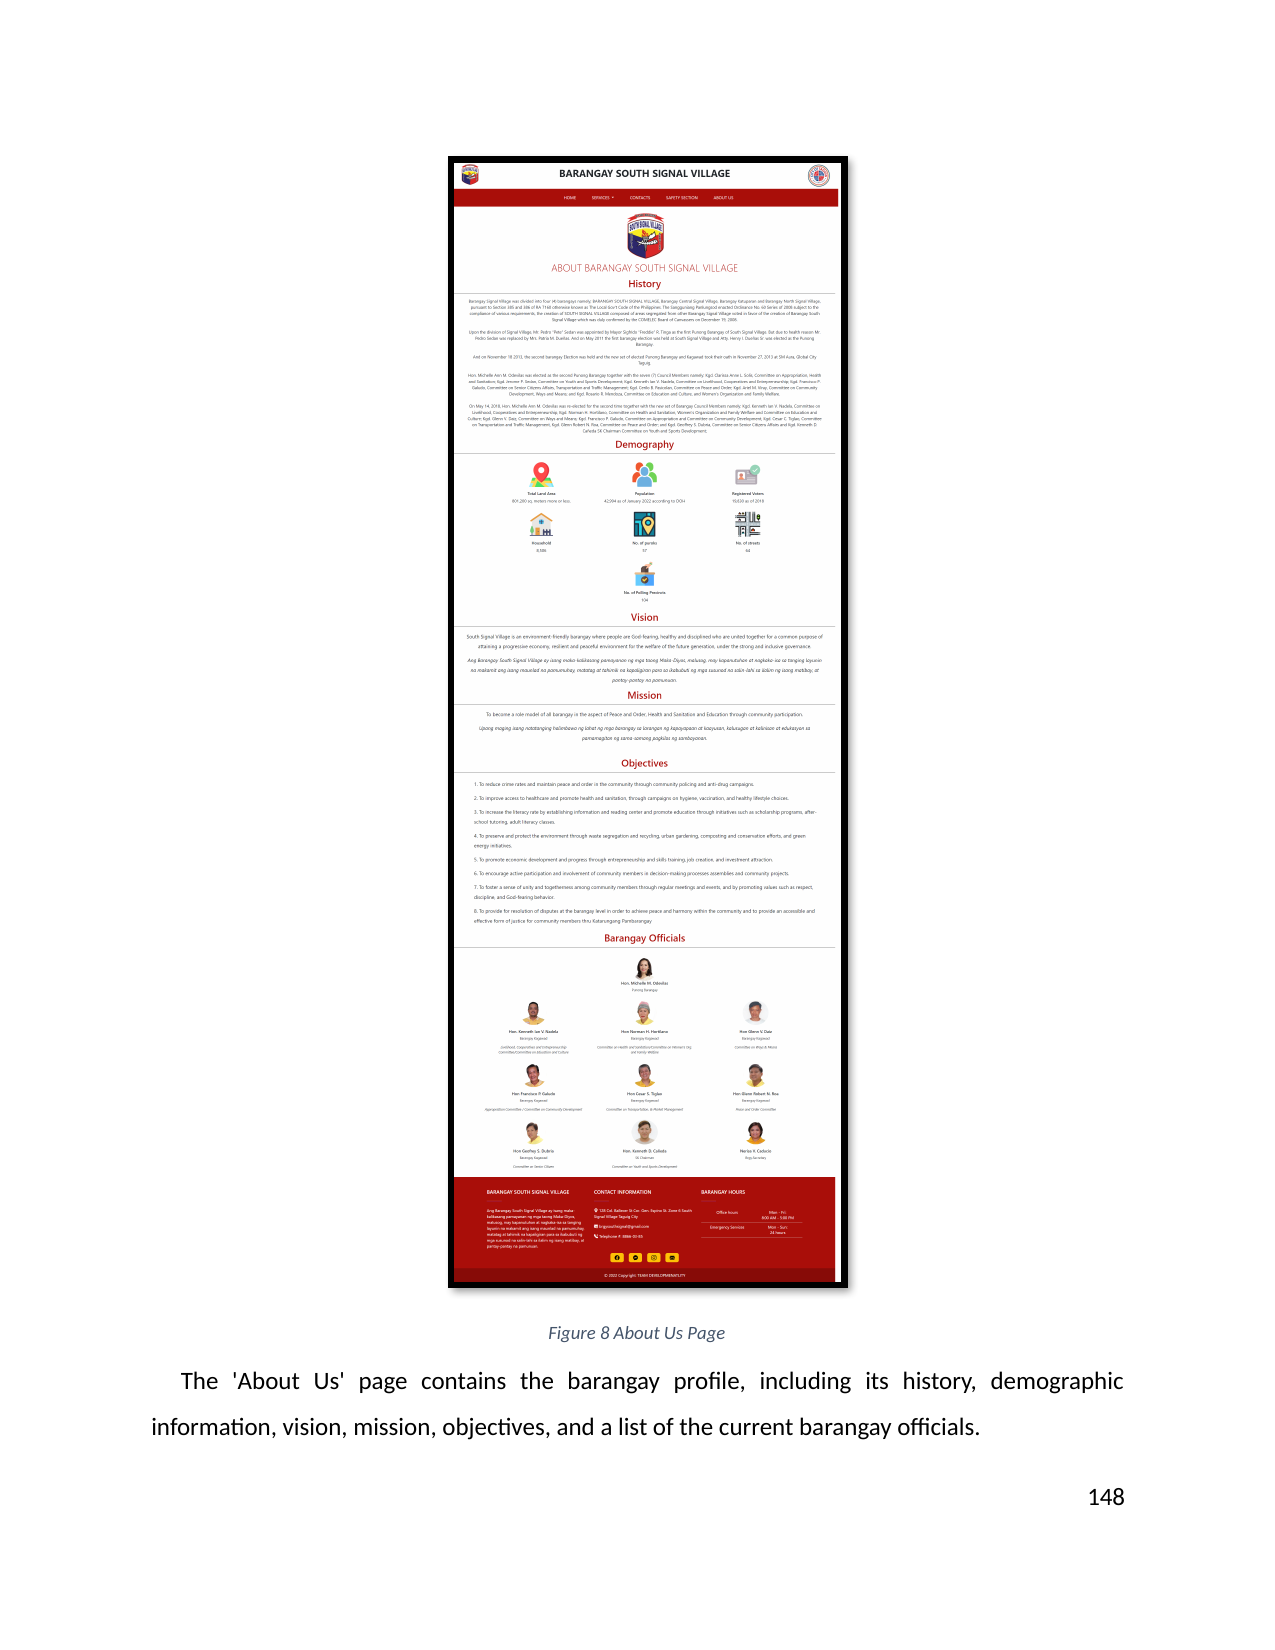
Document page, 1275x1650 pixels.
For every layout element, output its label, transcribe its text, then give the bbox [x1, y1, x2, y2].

text The 'About Us' page contains the barangay profile, including its history, demographic information, vision, mission, objectives, and a list of the current barangay officials. [151, 1365, 1125, 1442]
picture [454, 163, 841, 1282]
text Figure 8 About Us Page [150, 1322, 1125, 1344]
